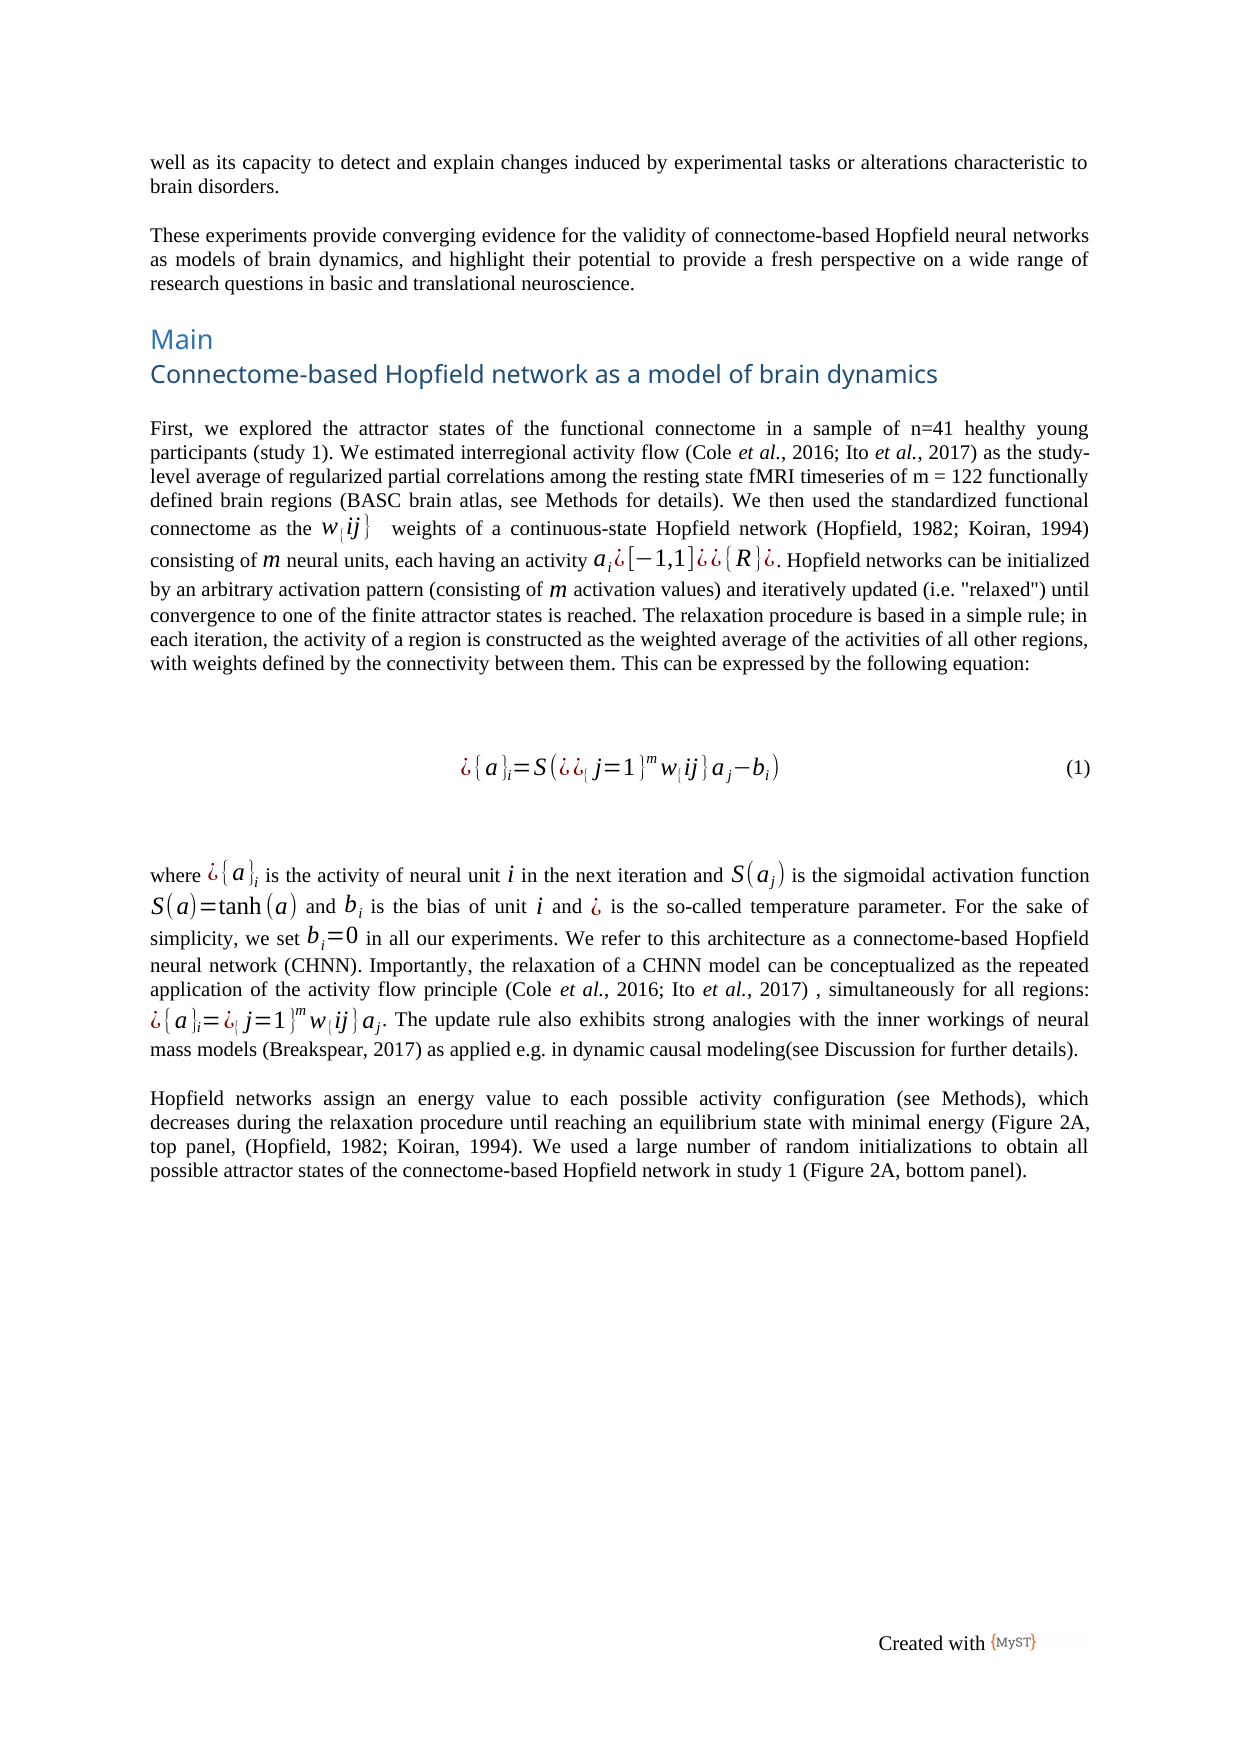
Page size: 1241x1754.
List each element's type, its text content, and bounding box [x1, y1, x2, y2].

text These experiments provide converging evidence for the validity of connectome-based Hopfield neural networks as models of brain dynamics, and highlight their potential to provide a fresh perspective on a wide range of research questions in basic and translational neuroscience. [150, 223, 1090, 295]
picture [990, 1633, 1091, 1651]
text Hopfield networks assign an energy value to each possible activity configuration (see Methods), which decreases during the relaxation procedure until reaching an equilibrium state with minimal energy (Figure 2A, top panel, (Hopfield, 1982; Koiran, 1994). We used a large number of random initializations to obtain all possible attractor states of the connectome-based Hopfield network in study 1 (Figure 2A, bottom panel). [150, 1086, 1090, 1182]
subtitle Connectome-based Hopfield network as a model of brain dynamics [150, 357, 1090, 391]
text (1) [150, 749, 1090, 784]
text where is the activity of neural unit in the next iteration and is the sigmoidal activation function and is the bias of unit and is the so-called temperature parameter. For the sake of simplicity, we set in all our experiments. We refer to this architecture as a connectome-based Hopfield neural network (CHNN). Importantly, the relaxation of a CHNN model can be conceptualized as the repeated application of the activity flow principle (Cole et al., 2016; Ito et al., 2017) , simultaneously for all regions: . The update rule also exhibits strong analogies with the inner workings of neural mass models (Breakspear, 2017) as applied e.g. in dynamic causal modeling(see Discussion for further details). [150, 859, 1090, 1061]
text First, we explored the attractor states of the functional connectome in a sample of n=41 healthy young participants (study 1). We estimated interregional activity flow (Cole et al., 2016; Ito et al., 2017) as the study-level average of regularized partial correlations among the resting state fMRI timeseries of m = 122 functionally defined brain regions (BASC brain atlas, see Methods for details). We then used the standardized functional connectome as the weights of a continuous-state Hopfield network (Hopfield, 1982; Koiran, 1994) consisting of neural units, each having an activity . Hopfield networks can be initialized by an arbitrary activation pattern (consisting of activation values) and iteratively updated (i.e. "relaxed") until convergence to one of the finite attractor states is reached. The relaxation procedure is based in a simple rule; in each iteration, the activity of a region is constructed as the weighted average of the activities of all other regions, with weights defined by the connectivity between them. This can be expressed by the following equation: [150, 416, 1090, 675]
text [150, 150, 1090, 198]
subtitle Main [150, 320, 1090, 357]
